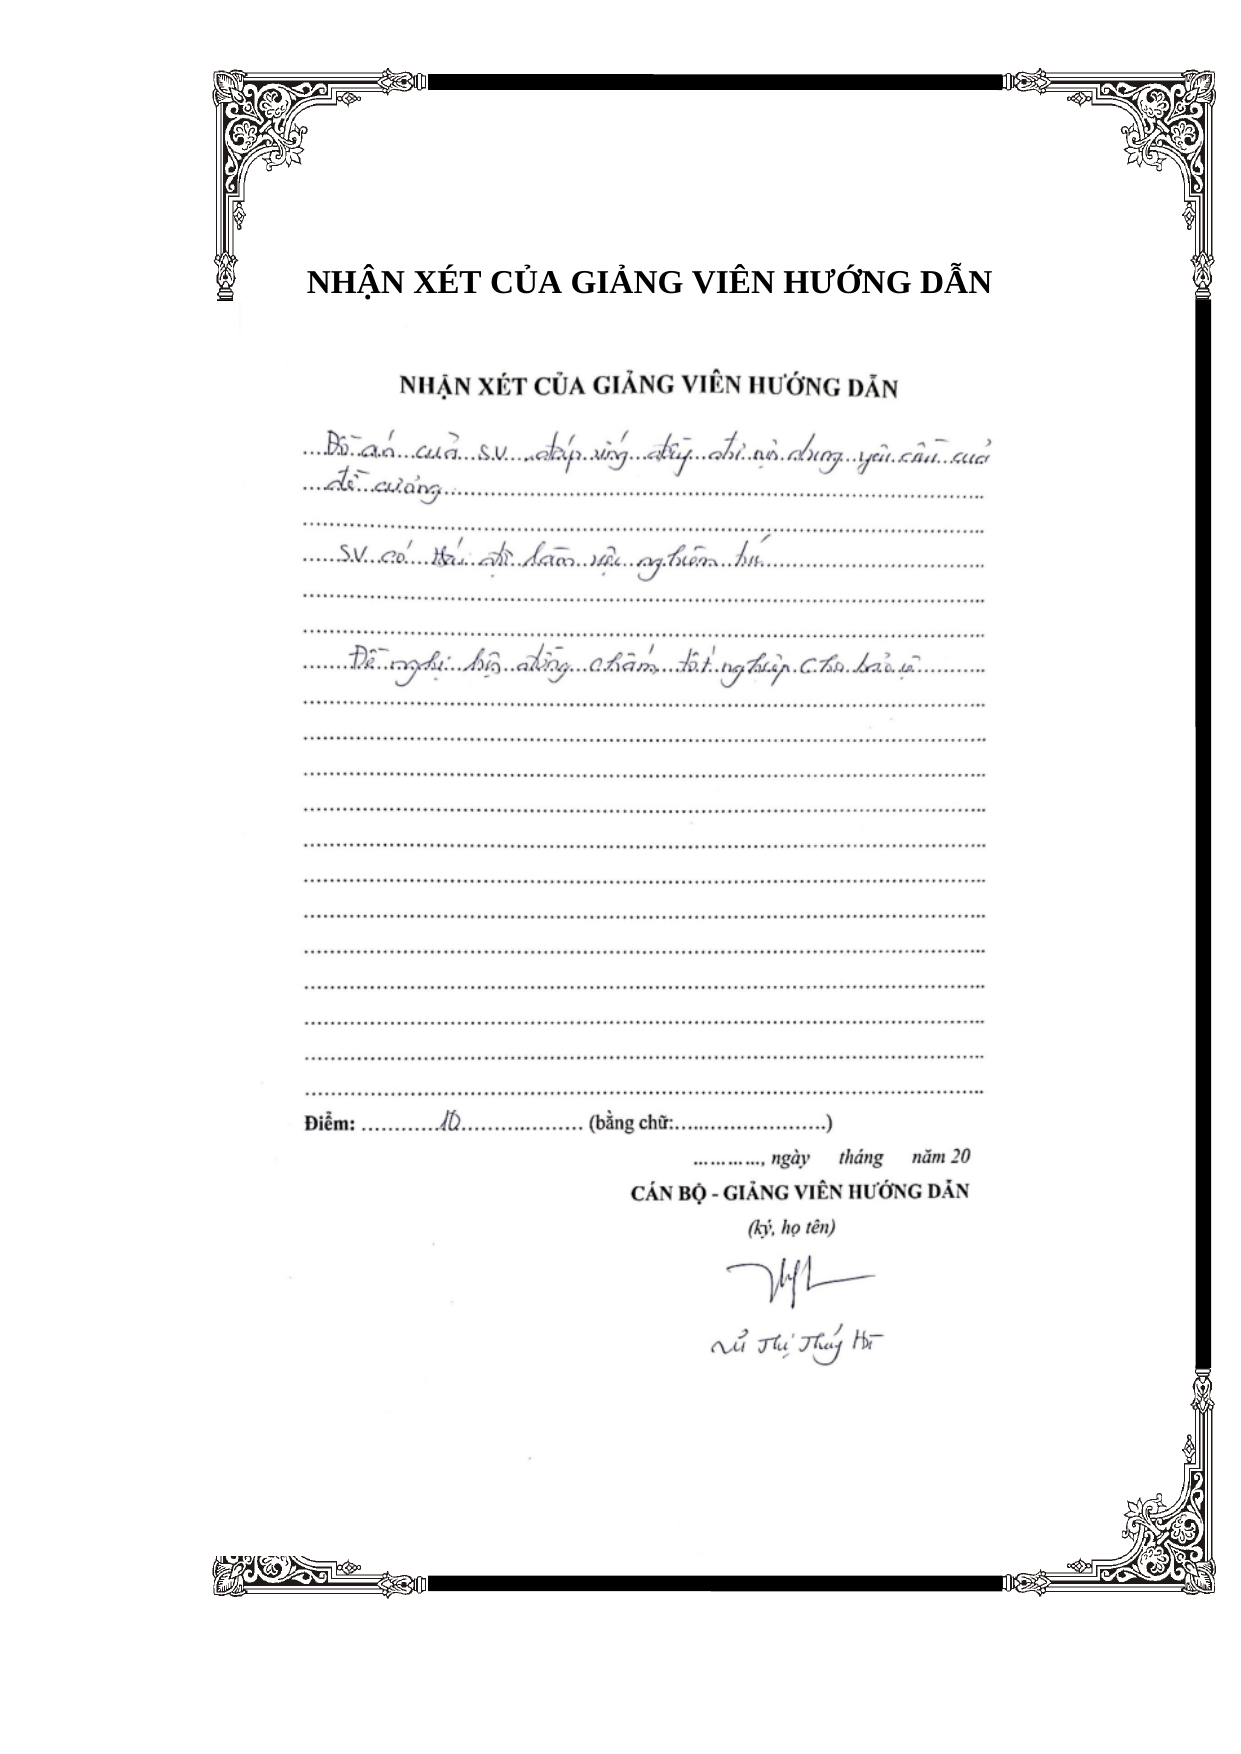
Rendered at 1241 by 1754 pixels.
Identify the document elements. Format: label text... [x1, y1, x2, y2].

picture [177, 59, 1234, 1607]
text NHẬN XÉT CỦA GIẢNG VIÊN HƯỚNG DẪN [177, 263, 1122, 301]
picture [194, 59, 440, 263]
